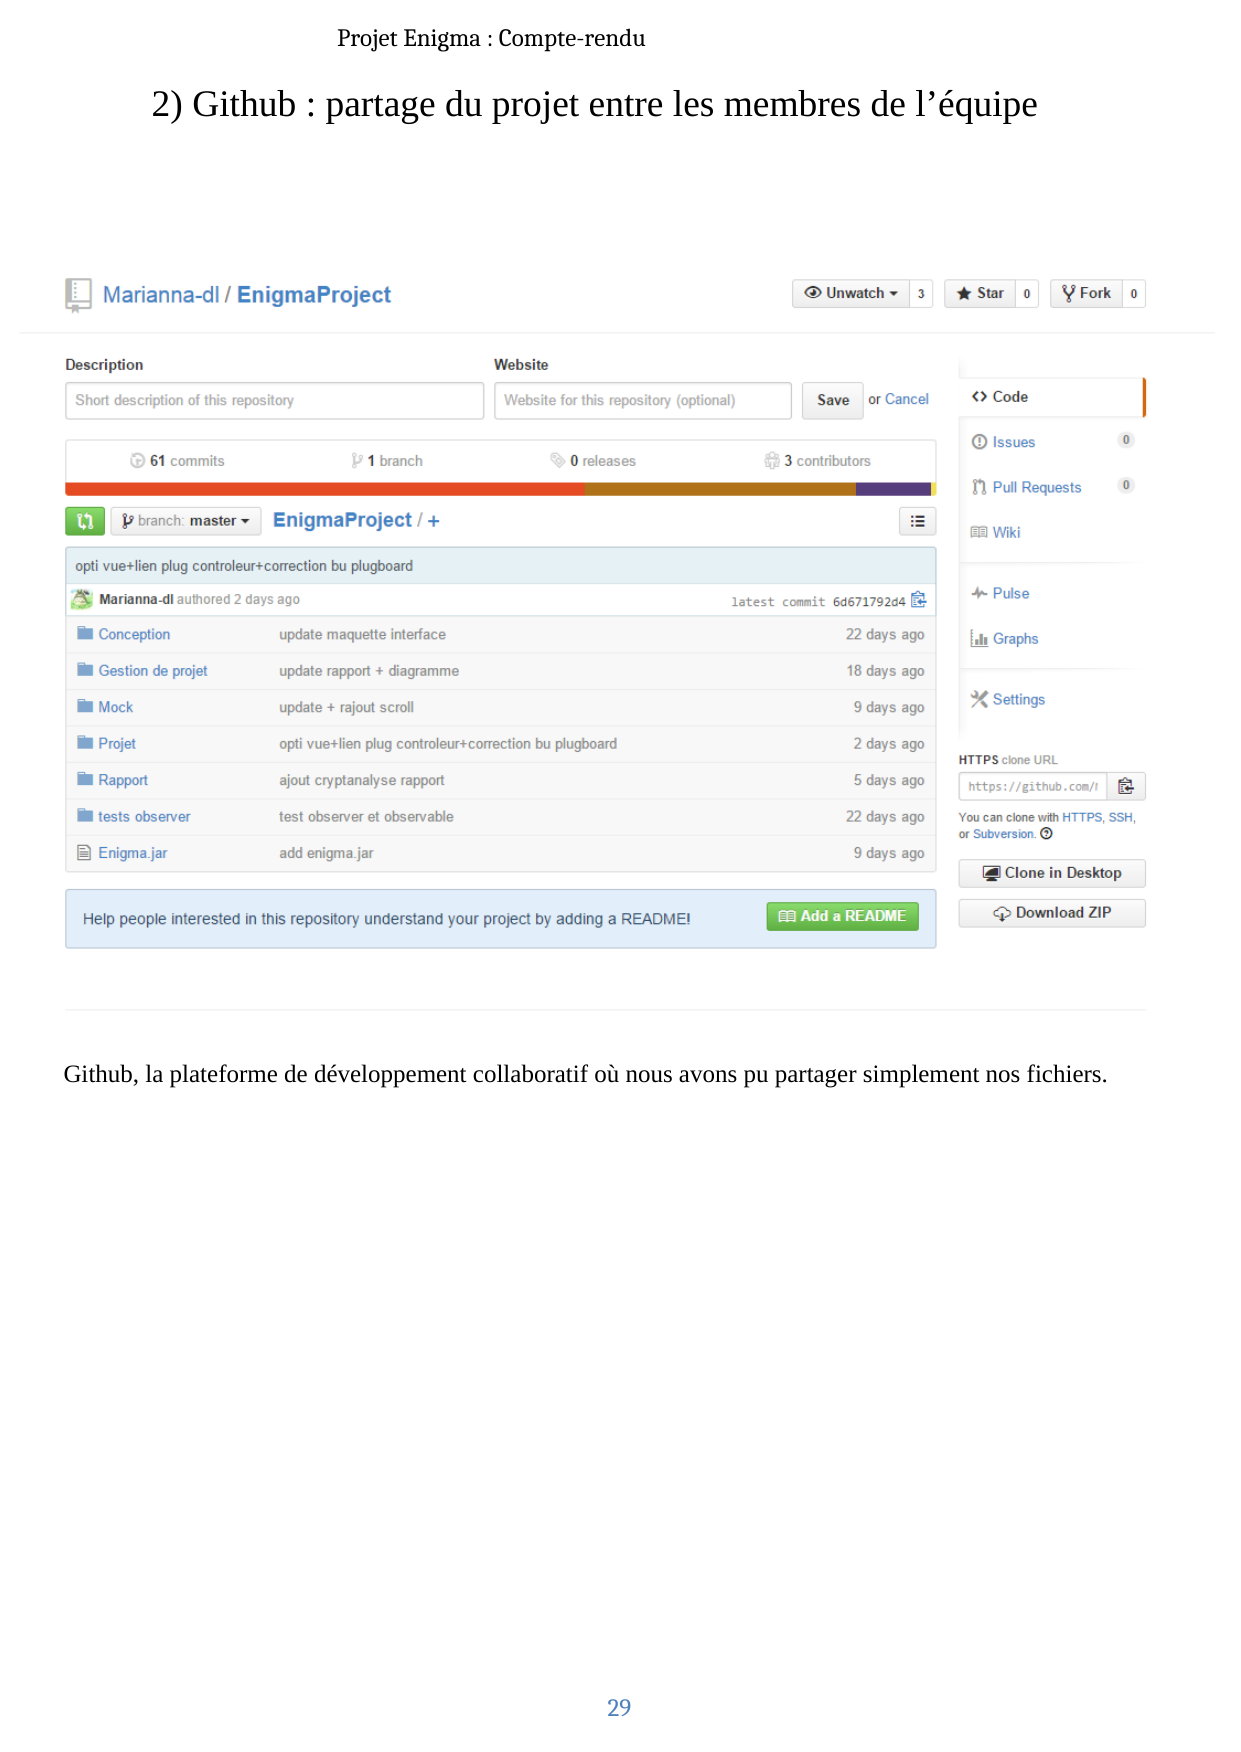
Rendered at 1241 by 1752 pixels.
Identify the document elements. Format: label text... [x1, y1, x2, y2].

picture [19, 266, 1215, 1013]
text 2) Github : partage du projet entre les membres de l’équipe [19, 81, 1171, 124]
text Github, la plateforme de développement collaboratif où nous avons pu partager simplement nos fichiers. [63, 1059, 1219, 1087]
